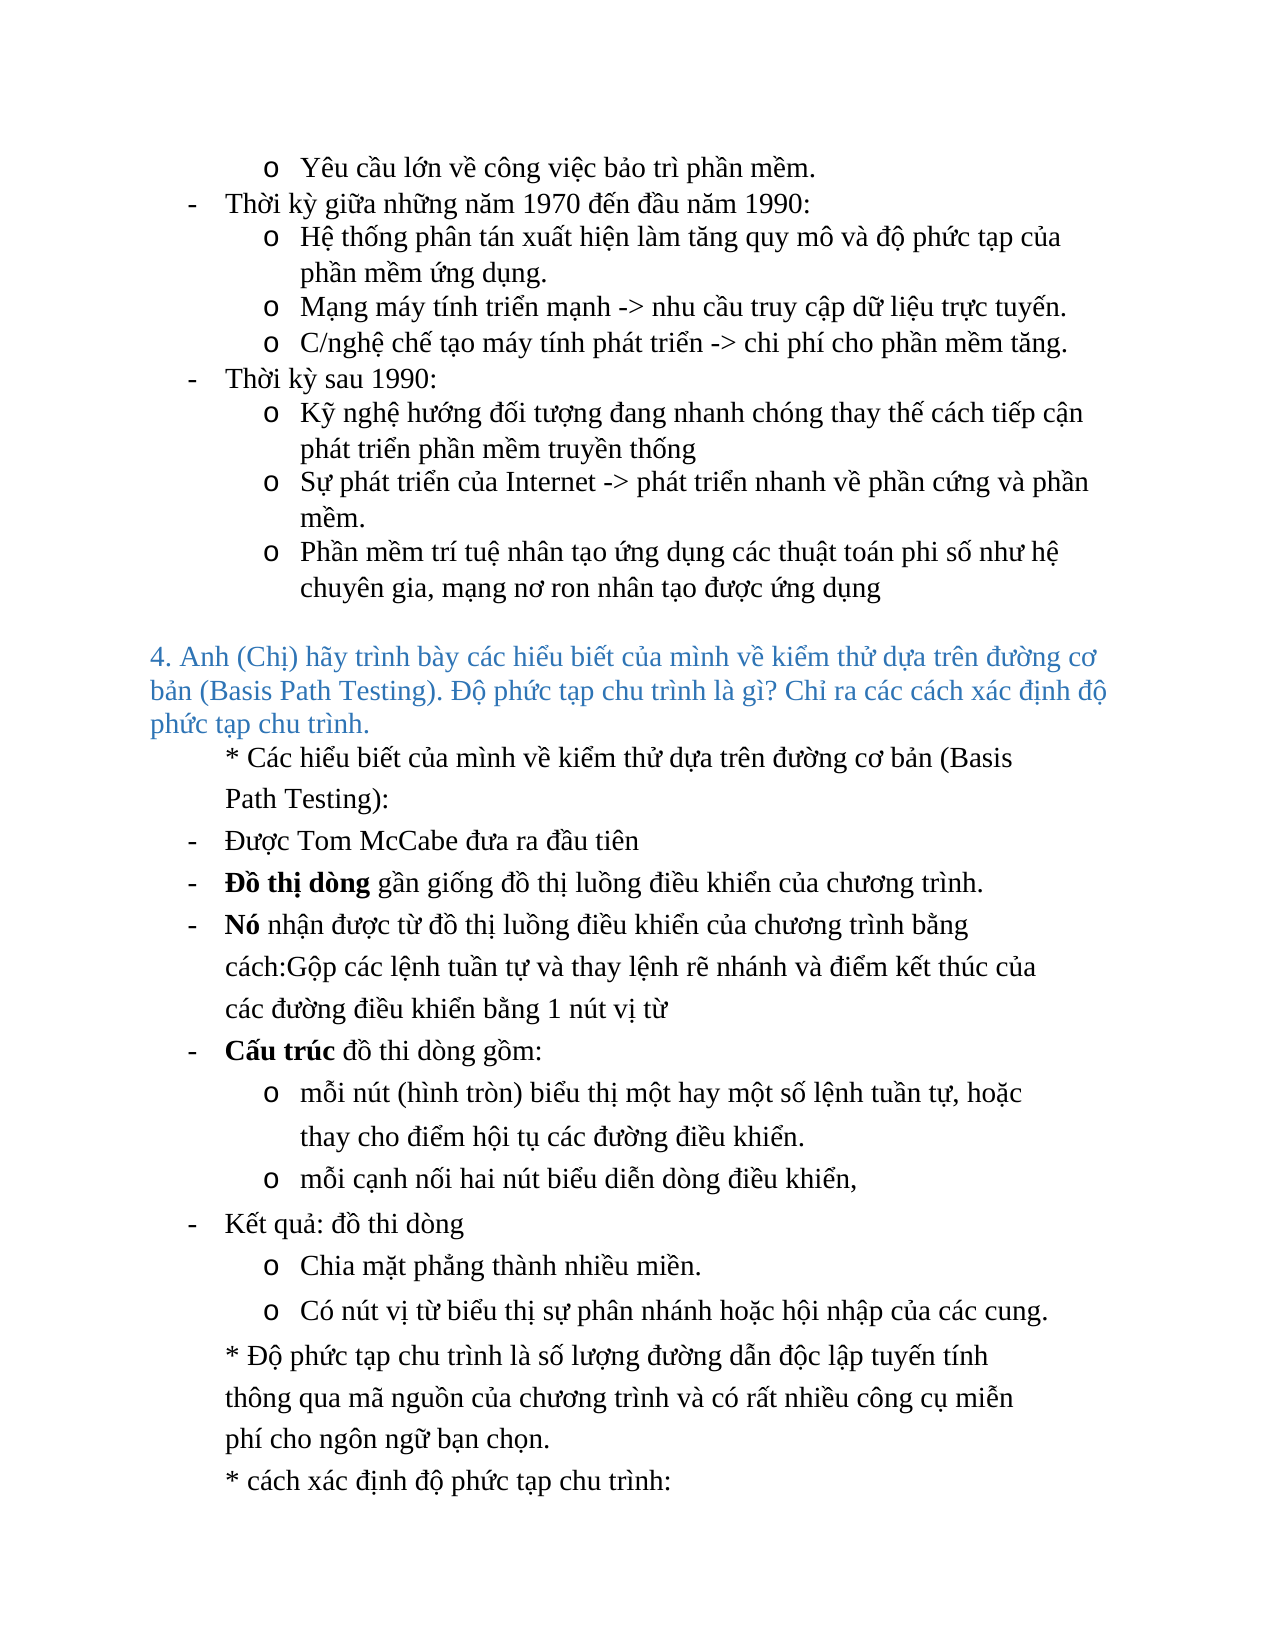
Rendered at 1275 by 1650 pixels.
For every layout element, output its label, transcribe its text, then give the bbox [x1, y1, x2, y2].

text * cách xác định độ phức tạp chu trình: [225, 1463, 1052, 1497]
text * Các hiểu biết của mình về kiểm thử dựa trên đường cơ bản (Basis Path Testing): [225, 740, 1052, 815]
list Thời kỳ sau 1990: [187, 361, 1125, 395]
list Chia mặt phẳng thành nhiều miền. [262, 1248, 1052, 1284]
list mỗi cạnh nối hai nút biểu diễn dòng điều khiển, [262, 1161, 1052, 1197]
list Hệ thống phân tán xuất hiện làm tăng quy mô và độ phức tạp của phần mềm ứng dụng. [262, 219, 1125, 289]
list Mạng máy tính triển mạnh -> nhu cầu truy cập dữ liệu trực tuyến. [262, 289, 1125, 325]
list C/nghệ chế tạo máy tính phát triển -> chi phí cho phần mềm tăng. [262, 325, 1125, 361]
text * Độ phức tạp chu trình là số lượng đường dẫn độc lập tuyến tính thông qua mã nguồn của chương trình và có rất nhiều công cụ miễn phí cho ngôn ngữ bạn chọn. [225, 1338, 1052, 1455]
list Có nút vị từ biểu thị sự phân nhánh hoặc hội nhập của các cung. [262, 1293, 1052, 1329]
list Nó nhận được từ đồ thị luồng điều khiển của chương trình bằng cách:Gộp các lệnh tuần tự và thay lệnh rẽ nhánh và điểm kết thúc của các đường điều khiển bằng 1 nút vị từ [187, 907, 1052, 1024]
list Đồ thị dòng gần giống đồ thị luồng điều khiển của chương trình. [187, 865, 1052, 899]
subtitle 4. Anh (Chị) hãy trình bày các hiểu biết của mình về kiểm thử dựa trên đường cơ bản (Basis Path Testing). Độ phức tạp chu trình là gì? Chỉ ra các cách xác định độ phức tạp chu trình. [150, 639, 1125, 740]
list Được Tom McCabe đưa ra đầu tiên [187, 823, 1052, 857]
list Kết quả: đồ thi dòng [187, 1206, 1052, 1239]
list Phần mềm trí tuệ nhân tạo ứng dụng các thuật toán phi số như hệ chuyên gia, mạng nơ ron nhân tạo được ứng dụng [262, 534, 1125, 603]
list Cấu trúc đồ thi dòng gồm: [187, 1033, 1052, 1066]
list Kỹ nghệ hướng đối tượng đang nhanh chóng thay thế cách tiếp cận phát triển phần mềm truyền thống [262, 395, 1125, 464]
list Sự phát triển của Internet -> phát triển nhanh về phần cứng và phần mềm. [262, 464, 1125, 534]
list Thời kỳ giữa những năm 1970 đến đầu năm 1990: [187, 186, 1125, 219]
list mỗi nút (hình tròn) biểu thị một hay một số lệnh tuần tự, hoặc thay cho điểm hội tụ các đường điều khiển. [262, 1075, 1052, 1153]
list Yêu cầu lớn về công việc bảo trì phần mềm. [262, 150, 1125, 186]
